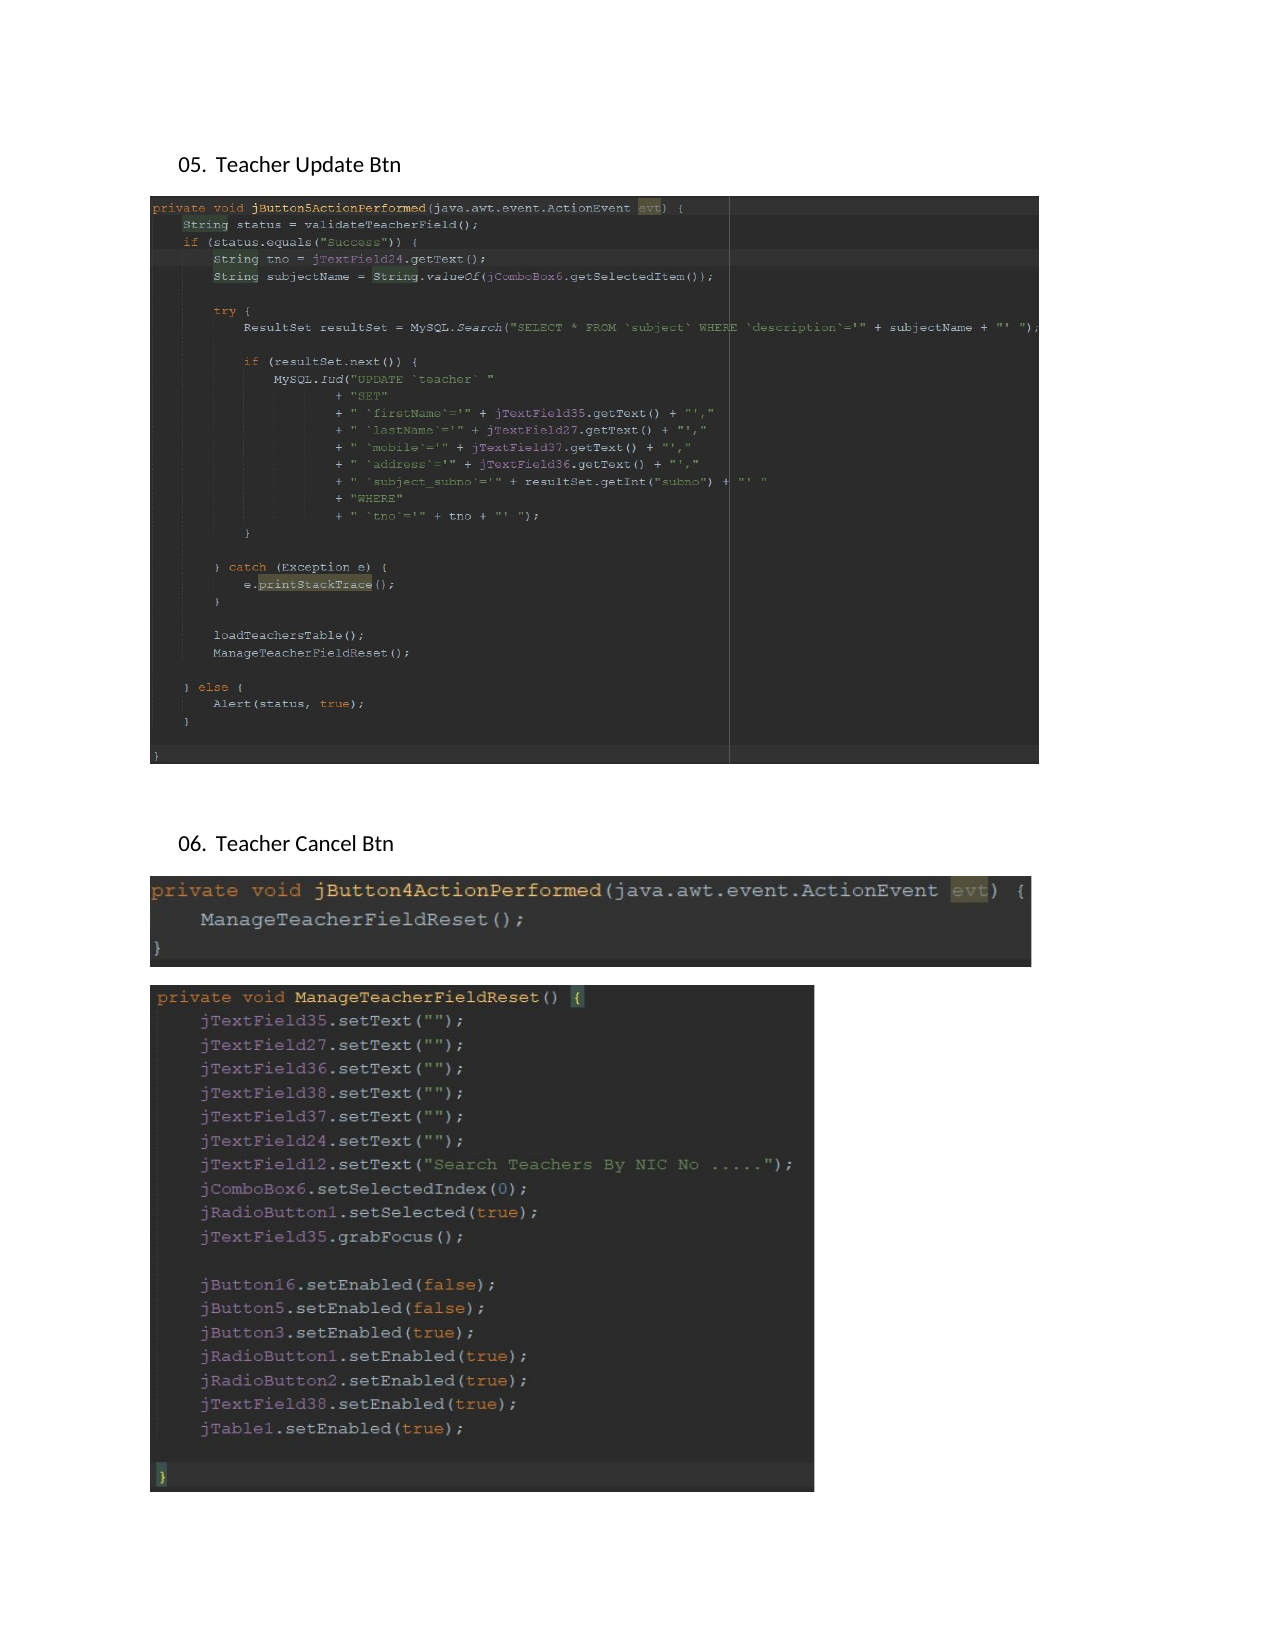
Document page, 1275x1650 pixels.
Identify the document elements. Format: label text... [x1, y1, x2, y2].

list Teacher Cancel Btn [178, 829, 1125, 857]
picture [150, 196, 1039, 764]
list Teacher Update Btn [178, 150, 1125, 178]
picture [150, 985, 815, 1492]
picture [150, 876, 1032, 967]
